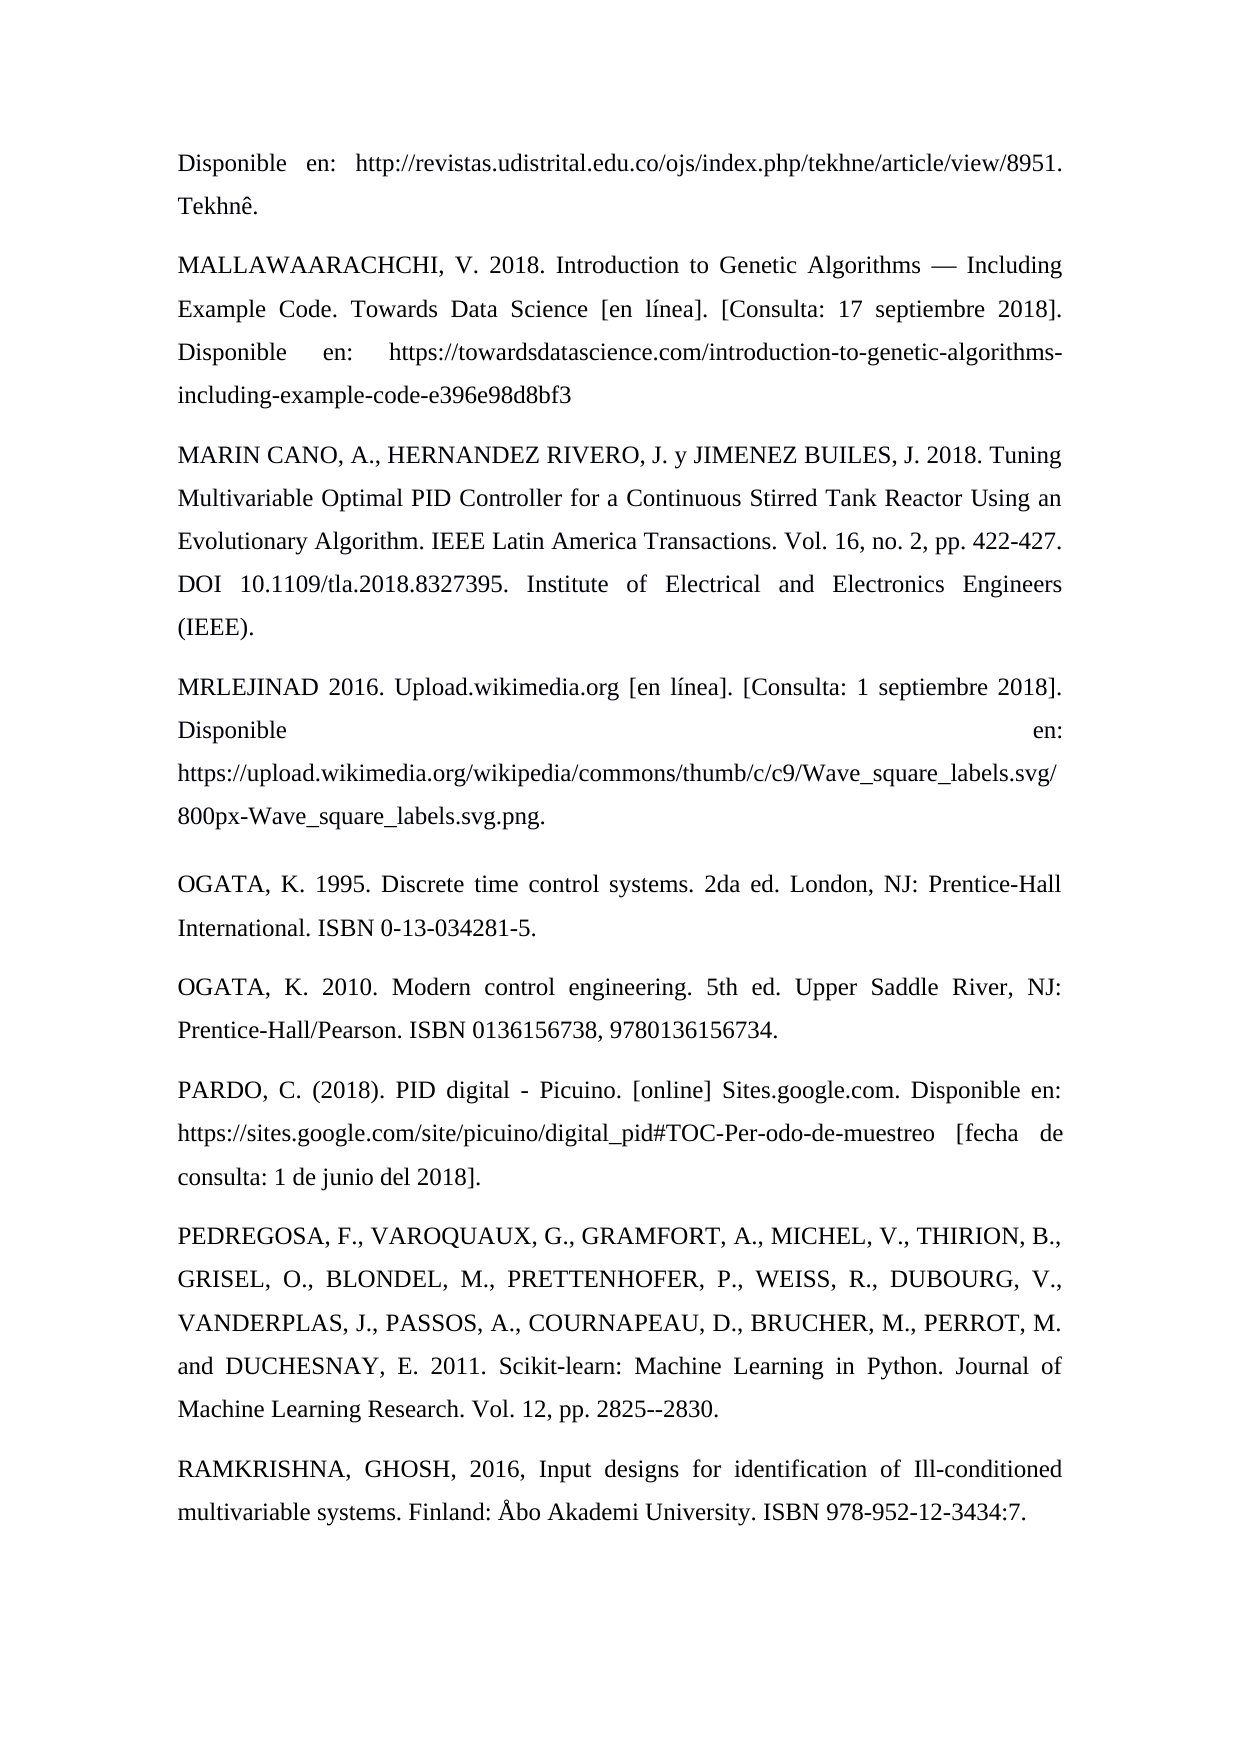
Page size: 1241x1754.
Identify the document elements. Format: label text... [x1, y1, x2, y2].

text MALLAWAARACHCHI, V. 2018. Introduction to Genetic Algorithms — Including Example Code. Towards Data Science [en línea]. [Consulta: 17 septiembre 2018]. Disponible en: https://towardsdatascience.com/introduction-to-genetic-algorithms-including-example-code-e396e98d8bf3 [177, 251, 1063, 409]
text OGATA, K. 1995. Discrete time control systems. 2da ed. London, NJ: Prentice-Hall International. ISBN 0-13-034281-5. [177, 869, 1063, 941]
text PEDREGOSA, F., VAROQUAUX, G., GRAMFORT, A., MICHEL, V., THIRION, B., GRISEL, O., BLONDEL, M., PRETTENHOFER, P., WEISS, R., DUBOURG, V., VANDERPLAS, J., PASSOS, A., COURNAPEAU, D., BRUCHER, M., PERROT, M. and DUCHESNAY, E. 2011. Scikit-learn: Machine Learning in Python. Journal of Machine Learning Research. Vol. 12, pp. 2825--2830. [177, 1221, 1063, 1423]
text MRLEJINAD 2016. Upload.wikimedia.org [en línea]. [Consulta: 1 septiembre 2018]. Disponible en: https://upload.wikimedia.org/wikipedia/commons/thumb/c/c9/Wave_square_labels.svg/800px-Wave_square_labels.svg.png. [177, 672, 1063, 830]
text RAMKRISHNA, GHOSH, 2016, Input designs for identification of Ill-conditioned multivariable systems. Finland: Åbo Akademi University. ISBN 978-952-12-3434:7. [177, 1454, 1063, 1526]
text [177, 148, 1063, 219]
text MARIN CANO, A., HERNANDEZ RIVERO, J. y JIMENEZ BUILES, J. 2018. Tuning Multivariable Optimal PID Controller for a Continuous Stirred Tank Reactor Using an Evolutionary Algorithm. IEEE Latin America Transactions. Vol. 16, no. 2, pp. 422-427. DOI 10.1109/tla.2018.8327395. Institute of Electrical and Electronics Engineers (IEEE). [177, 440, 1063, 641]
text OGATA, K. 2010. Modern control engineering. 5th ed. Upper Saddle River, NJ: Prentice-Hall/Pearson. ISBN 0136156738, 9780136156734. [177, 972, 1063, 1044]
text Pardo, C. (2018). PID digital - Picuino. [online] Sites.google.com. Disponible en: https://sites.google.com/site/picuino/digital_pid#TOC-Per-odo-de-muestreo [fecha de consulta: 1 de junio del 2018]. [177, 1075, 1063, 1190]
